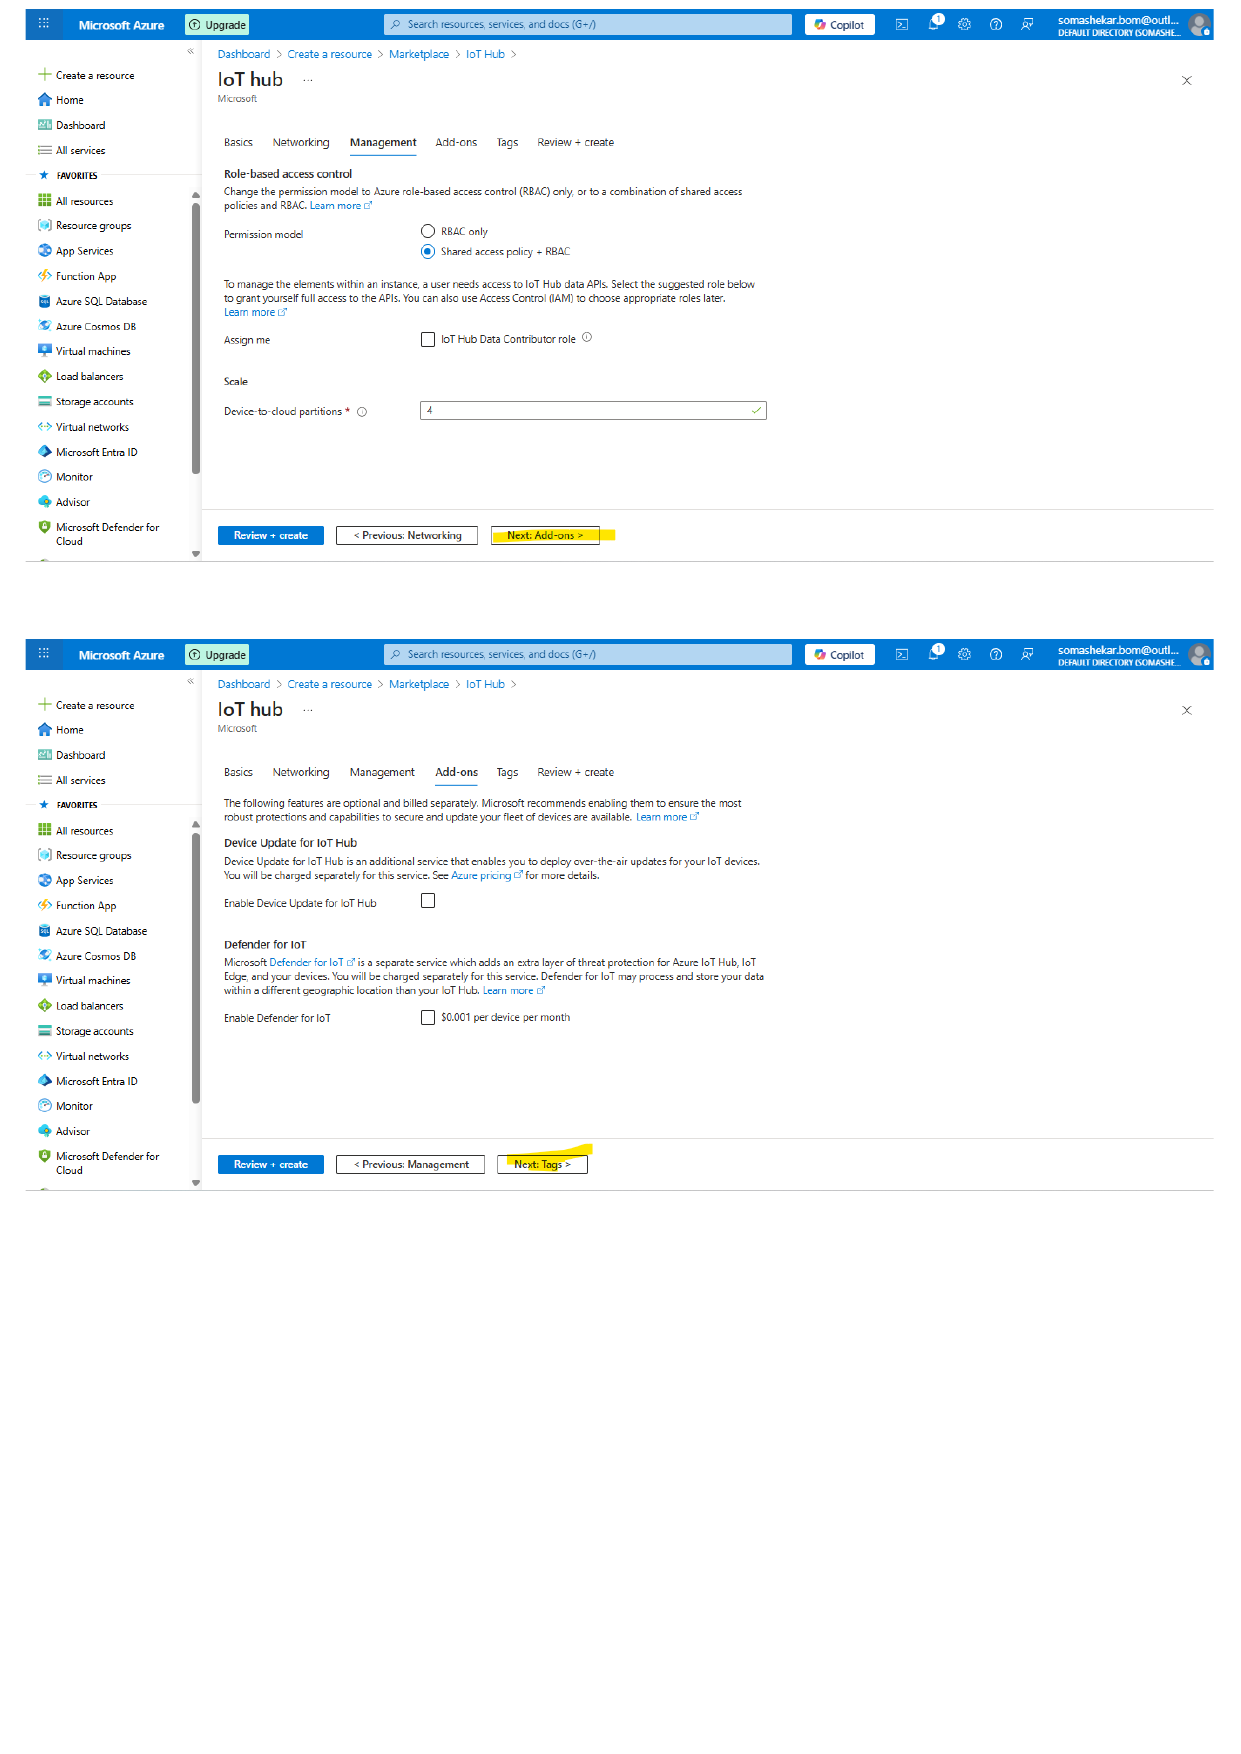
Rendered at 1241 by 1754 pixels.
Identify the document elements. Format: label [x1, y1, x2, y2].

picture [25, 9, 1214, 562]
picture [25, 639, 1214, 1191]
